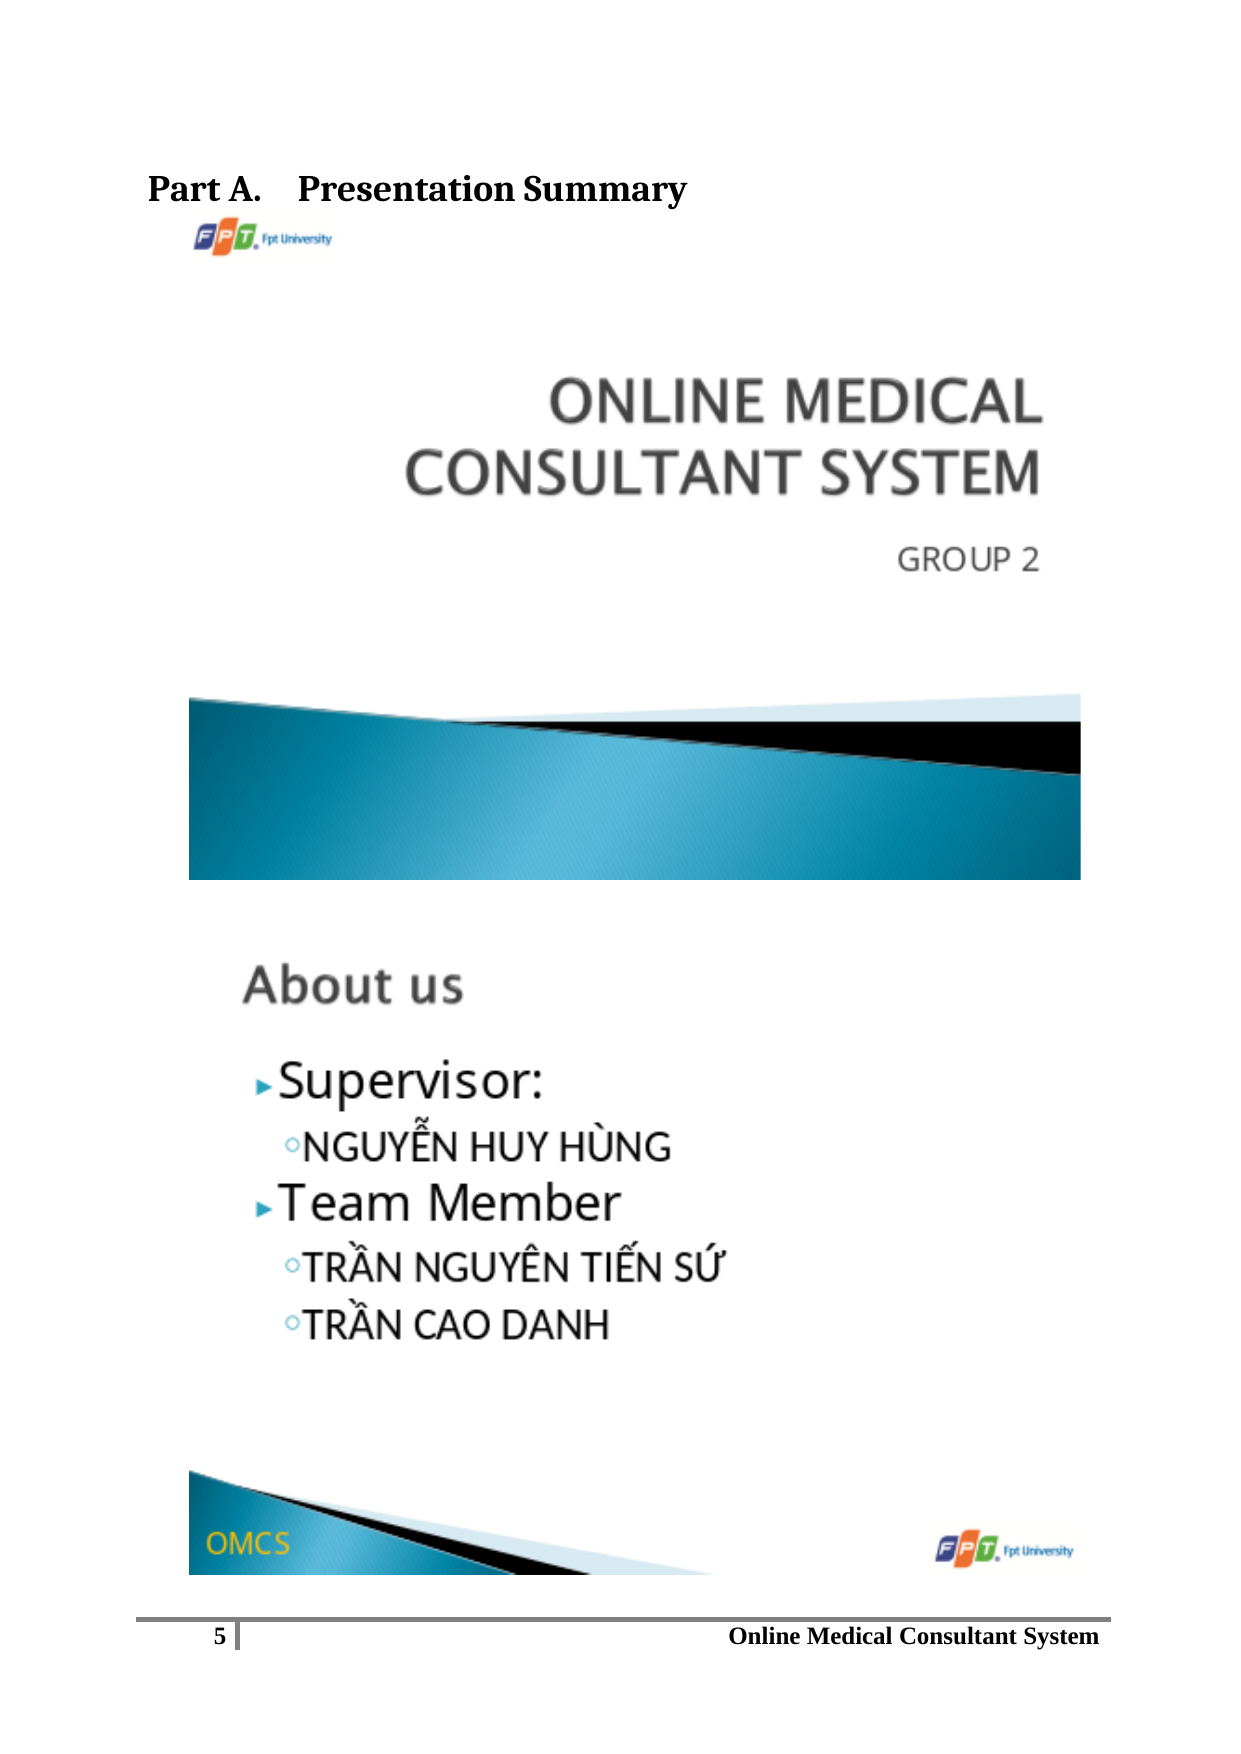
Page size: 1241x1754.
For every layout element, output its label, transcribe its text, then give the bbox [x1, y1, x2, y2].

subtitle Presentation Summary [148, 168, 1122, 211]
